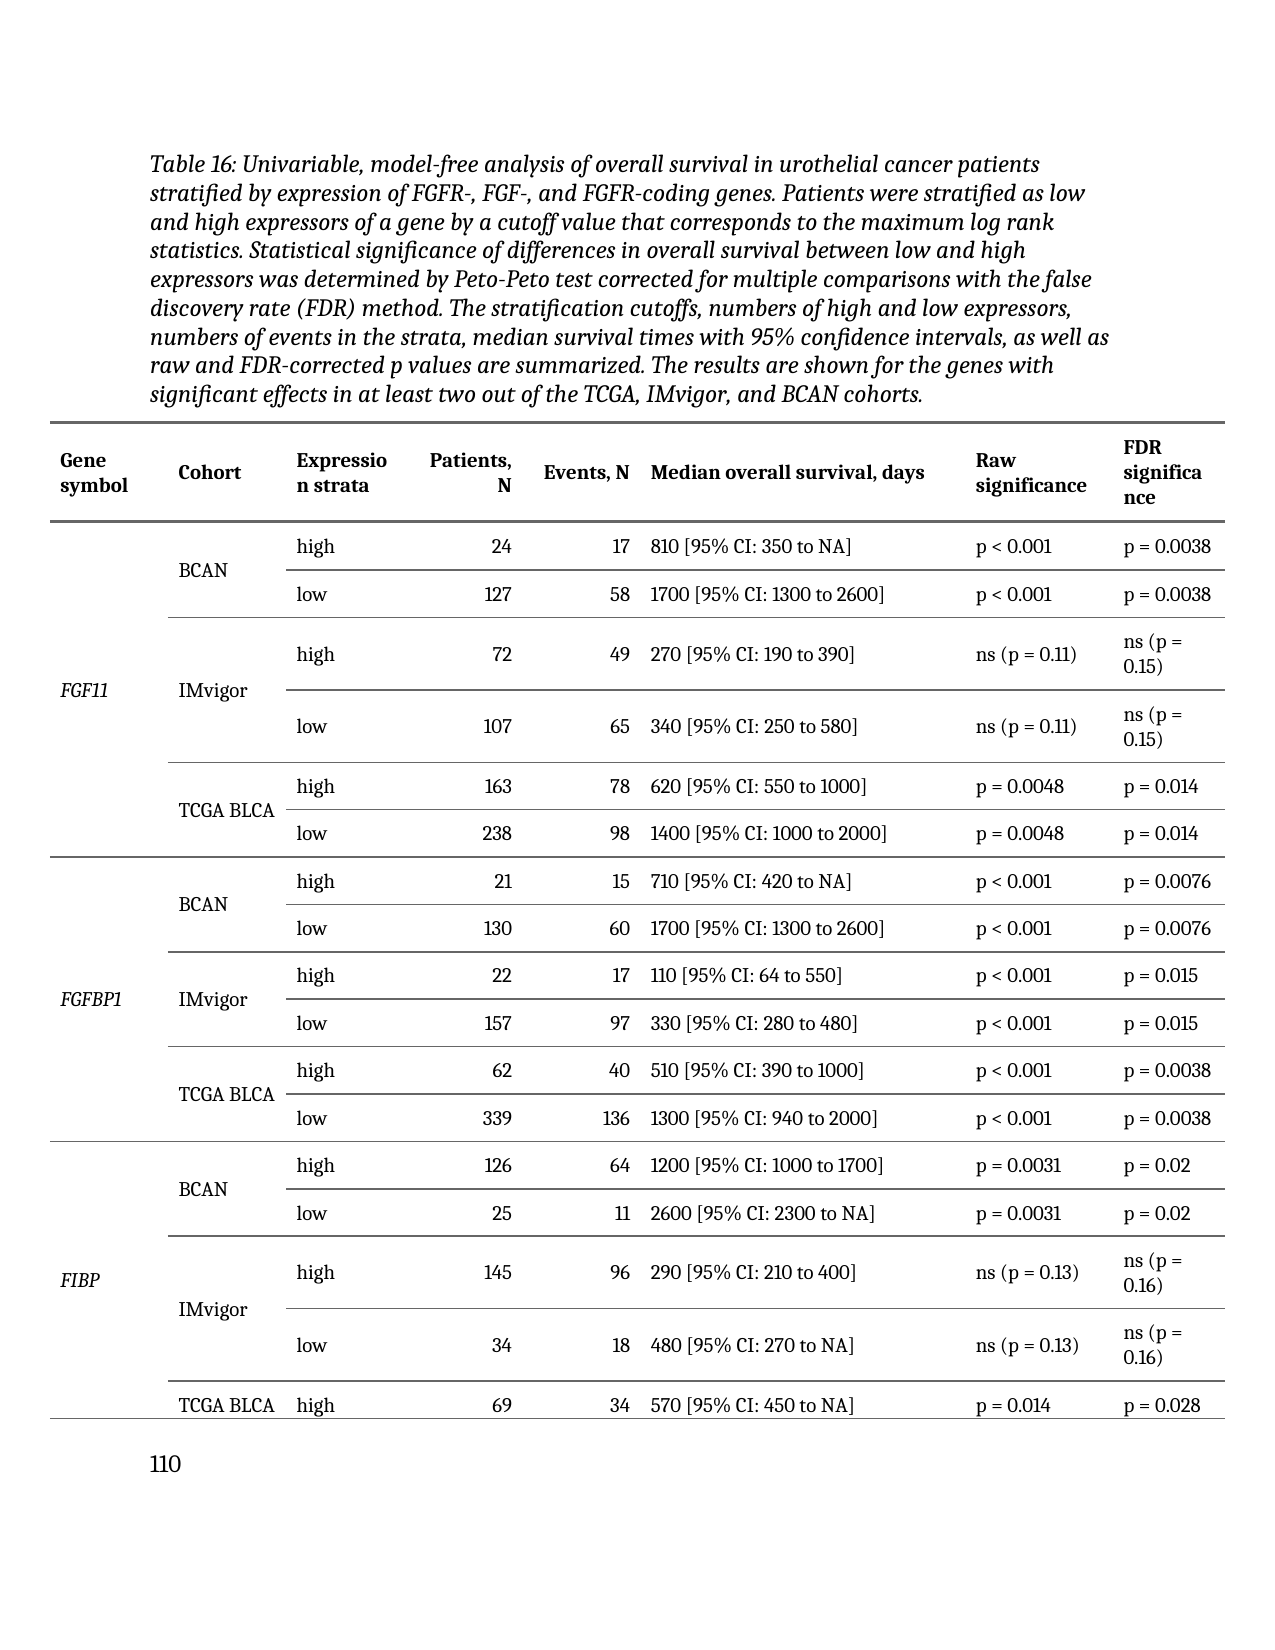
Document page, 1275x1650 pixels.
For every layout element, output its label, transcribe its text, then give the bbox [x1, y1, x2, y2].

table_cell p = 0.0031 [965, 1190, 1113, 1235]
table_cell p < 0.001 [965, 1000, 1113, 1046]
table_cell high [286, 1382, 404, 1418]
table_cell ns (p = 0.11) [965, 618, 1113, 689]
table_cell 1700 [95% CI: 1300 to 2600] [640, 905, 965, 951]
table_cell 710 [95% CI: 420 to NA] [640, 858, 965, 903]
table_header Raw significance [965, 424, 1113, 520]
table_cell 34 [404, 1309, 522, 1380]
table_cell p < 0.001 [965, 523, 1113, 569]
table_cell 1300 [95% CI: 940 to 2000] [640, 1095, 965, 1141]
table_cell 136 [522, 1095, 640, 1141]
table_cell 620 [95% CI: 550 to 1000] [640, 763, 965, 809]
table_cell BCAN [168, 1142, 286, 1235]
table_cell 238 [404, 810, 522, 856]
table_cell p = 0.02 [1113, 1142, 1225, 1188]
table_cell 290 [95% CI: 210 to 400] [640, 1237, 965, 1308]
table_cell 126 [404, 1142, 522, 1188]
table_cell FIBP [50, 1142, 168, 1418]
table_header Median overall survival, days [640, 424, 965, 520]
table_cell 65 [522, 691, 640, 761]
table_cell TCGA BLCA [168, 1382, 286, 1418]
table_cell p < 0.001 [965, 858, 1113, 903]
table_cell 130 [404, 905, 522, 951]
table_cell p = 0.0038 [1113, 1047, 1225, 1093]
table_cell 97 [522, 1000, 640, 1046]
table_cell p = 0.0076 [1113, 858, 1225, 903]
table_header Expression strata [286, 424, 404, 520]
table_cell FGF11 [50, 523, 168, 856]
table_cell 60 [522, 905, 640, 951]
table_cell low [286, 905, 404, 951]
table_cell 98 [522, 810, 640, 856]
table_cell p = 0.0038 [1113, 571, 1225, 617]
table_cell low [286, 1309, 404, 1380]
table_cell 11 [522, 1190, 640, 1235]
table_cell BCAN [168, 858, 286, 951]
table_cell 340 [95% CI: 250 to 580] [640, 691, 965, 761]
table_cell 40 [522, 1047, 640, 1093]
table_cell 810 [95% CI: 350 to NA] [640, 523, 965, 569]
table_cell p = 0.0038 [1113, 1095, 1225, 1141]
table_cell ns (p = 0.13) [965, 1309, 1113, 1380]
table_header FDR significance [1113, 424, 1225, 520]
table_cell 64 [522, 1142, 640, 1188]
table_cell high [286, 953, 404, 998]
table_cell low [286, 691, 404, 761]
table_cell 15 [522, 858, 640, 903]
table_cell p = 0.0076 [1113, 905, 1225, 951]
table_header Gene symbol [50, 424, 168, 520]
table_cell ns (p = 0.16) [1113, 1237, 1225, 1308]
table_cell high [286, 763, 404, 809]
table_cell p = 0.015 [1113, 953, 1225, 998]
table_cell 96 [522, 1237, 640, 1308]
table_cell 127 [404, 571, 522, 617]
table_cell 480 [95% CI: 270 to NA] [640, 1309, 965, 1380]
table_cell low [286, 1095, 404, 1141]
table_cell 330 [95% CI: 280 to 480] [640, 1000, 965, 1046]
table_cell low [286, 1190, 404, 1235]
table_cell high [286, 1047, 404, 1093]
table_cell 157 [404, 1000, 522, 1046]
table_cell FGFBP1 [50, 858, 168, 1141]
table_cell 34 [522, 1382, 640, 1418]
table_cell ns (p = 0.11) [965, 691, 1113, 761]
table_cell high [286, 618, 404, 689]
table_cell BCAN [168, 523, 286, 617]
table_cell 270 [95% CI: 190 to 390] [640, 618, 965, 689]
table_cell high [286, 523, 404, 569]
table_cell low [286, 571, 404, 617]
table_cell TCGA BLCA [168, 763, 286, 856]
table_cell p < 0.001 [965, 1095, 1113, 1141]
table_cell 62 [404, 1047, 522, 1093]
table_cell 21 [404, 858, 522, 903]
table_cell 2600 [95% CI: 2300 to NA] [640, 1190, 965, 1235]
table_cell high [286, 1237, 404, 1308]
table_cell ns (p = 0.13) [965, 1237, 1113, 1308]
table_cell 1200 [95% CI: 1000 to 1700] [640, 1142, 965, 1188]
table_header Patients, N [404, 424, 522, 520]
table_cell p = 0.014 [1113, 810, 1225, 856]
table_cell 110 [95% CI: 64 to 550] [640, 953, 965, 998]
table_cell p = 0.014 [965, 1382, 1113, 1418]
table_cell ns (p = 0.16) [1113, 1309, 1225, 1380]
table_header Events, N [522, 424, 640, 520]
table_cell 49 [522, 618, 640, 689]
table_cell p = 0.0048 [965, 810, 1113, 856]
table_cell p = 0.02 [1113, 1190, 1225, 1235]
table_cell 510 [95% CI: 390 to 1000] [640, 1047, 965, 1093]
table_cell 163 [404, 763, 522, 809]
table_cell TCGA BLCA [168, 1047, 286, 1141]
table_cell p = 0.0038 [1113, 523, 1225, 569]
table_cell high [286, 858, 404, 903]
table_cell 570 [95% CI: 450 to NA] [640, 1382, 965, 1418]
table_cell 17 [522, 523, 640, 569]
table_cell 339 [404, 1095, 522, 1141]
table_cell p < 0.001 [965, 1047, 1113, 1093]
table_cell 25 [404, 1190, 522, 1235]
table_cell 58 [522, 571, 640, 617]
table_cell p < 0.001 [965, 571, 1113, 617]
table_cell 72 [404, 618, 522, 689]
table_cell 1700 [95% CI: 1300 to 2600] [640, 571, 965, 617]
table_cell 24 [404, 523, 522, 569]
table_cell IMvigor [168, 1237, 286, 1380]
table_cell ns (p = 0.15) [1113, 618, 1225, 689]
table_cell 18 [522, 1309, 640, 1380]
table_cell 69 [404, 1382, 522, 1418]
table_cell p = 0.015 [1113, 1000, 1225, 1046]
table_cell 22 [404, 953, 522, 998]
table_cell 78 [522, 763, 640, 809]
table_cell 107 [404, 691, 522, 761]
table_cell 145 [404, 1237, 522, 1308]
table_cell p < 0.001 [965, 953, 1113, 998]
table_cell IMvigor [168, 618, 286, 761]
table_header Cohort [168, 424, 286, 520]
table_cell p < 0.001 [965, 905, 1113, 951]
table_cell p = 0.0031 [965, 1142, 1113, 1188]
table_cell 1400 [95% CI: 1000 to 2000] [640, 810, 965, 856]
table_cell p = 0.0048 [965, 763, 1113, 809]
table_cell 17 [522, 953, 640, 998]
table_cell p = 0.014 [1113, 763, 1225, 809]
table_cell low [286, 810, 404, 856]
text Table 16: Univariable, model-free analysis of overall survival in urothelial cancer patients stratified by expression of FGFR-, FGF-, and FGFR-coding genes. Patients were stratified as low and high expressors of a gene by a cutoff value that corresponds to the maximum log rank statistics. Statistical significance of differences in overall survival between low and high expressors was determined by Peto-Peto test corrected for multiple comparisons with the false discovery rate (FDR) method. The stratification cutoffs, numbers of high and low expressors, numbers of events in the strata, median survival times with 95% confidence intervals, as well as raw and FDR-corrected p values are summarized. The results are shown for the genes with significant effects in at least two out of the TCGA, IMvigor, and BCAN cohorts. [150, 150, 1125, 409]
table_cell ns (p = 0.15) [1113, 691, 1225, 761]
table_cell high [286, 1142, 404, 1188]
table_cell low [286, 1000, 404, 1046]
table_cell p = 0.028 [1113, 1382, 1225, 1418]
table_cell IMvigor [168, 953, 286, 1046]
